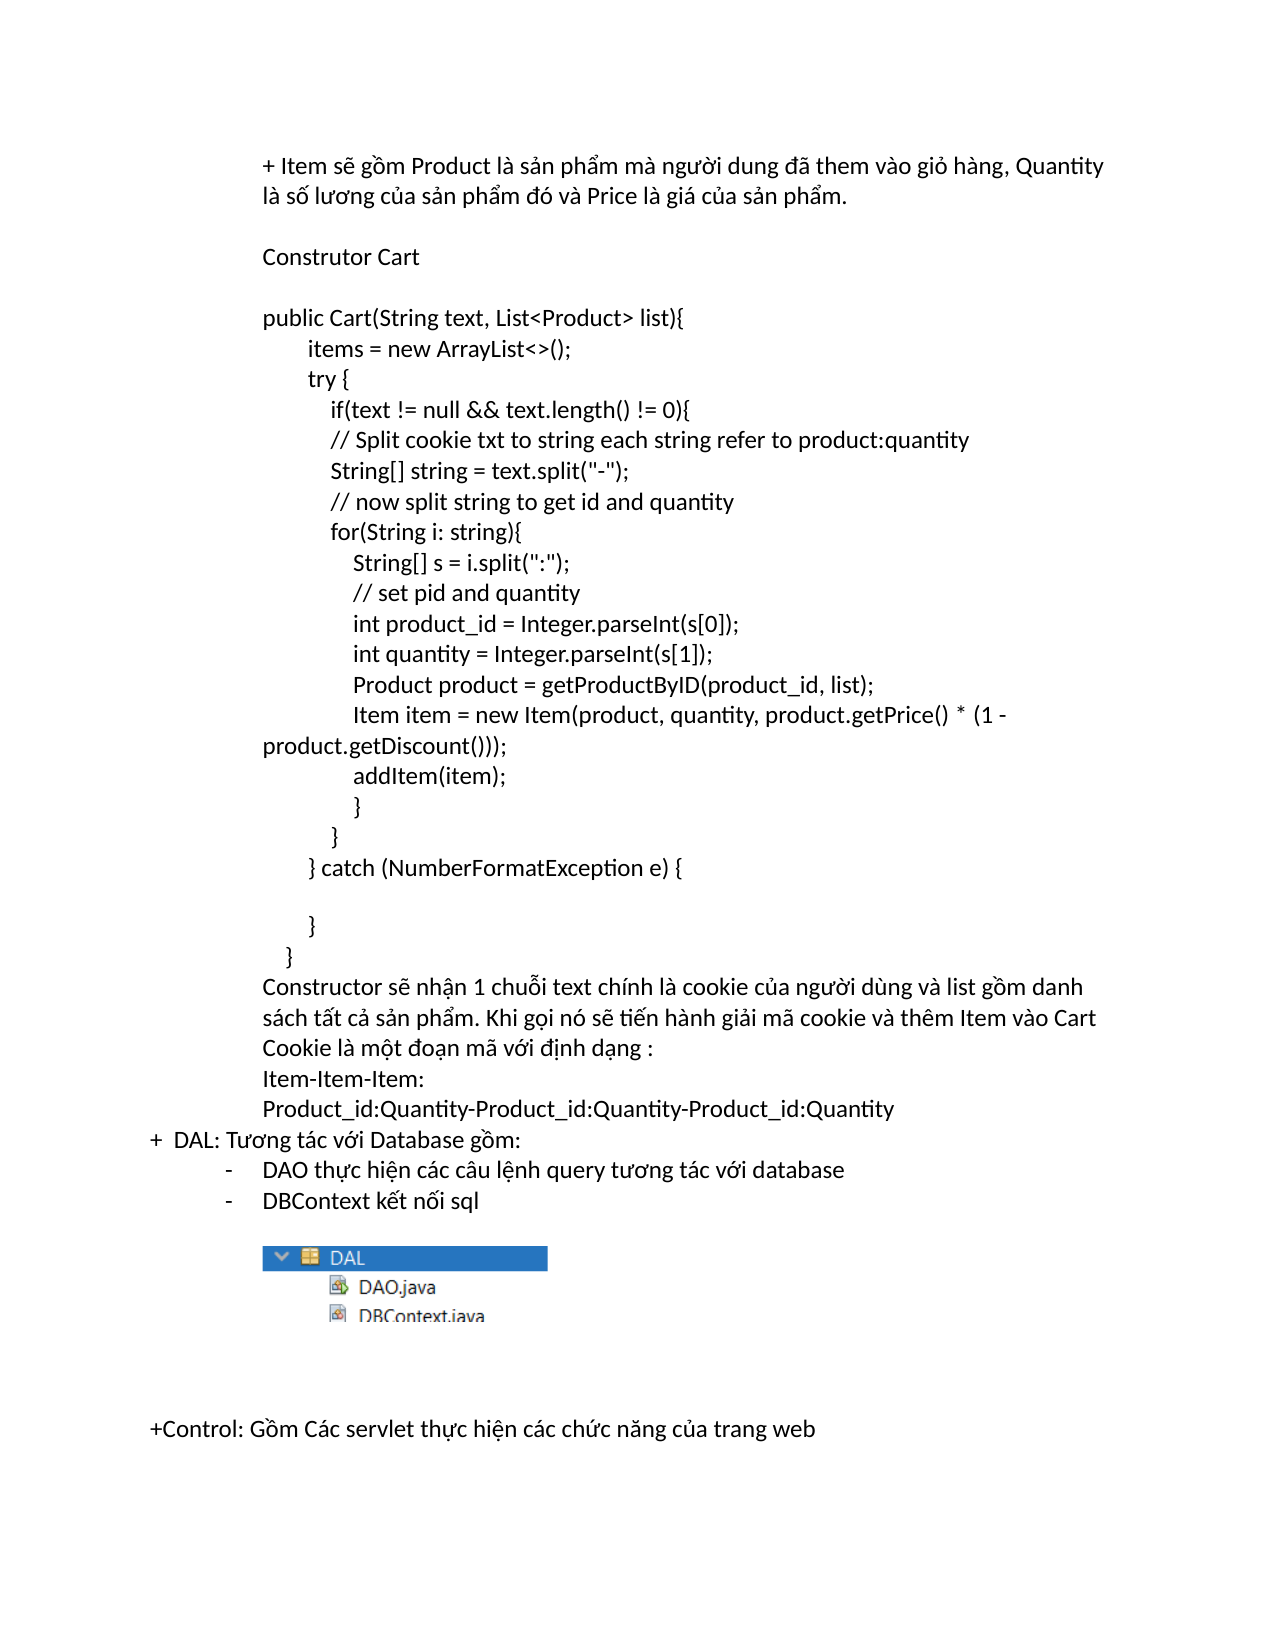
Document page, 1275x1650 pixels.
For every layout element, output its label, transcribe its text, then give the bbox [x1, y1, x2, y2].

list } [262, 911, 1125, 941]
text +Control: Gồm Các servlet thực hiện các chức năng của trang web [150, 1413, 1125, 1443]
list Product product = getProductByID(product_id, list); [262, 669, 1125, 699]
list String[] s = i.split(":"); [262, 547, 1125, 577]
list DBContext kết nối sql [225, 1185, 1125, 1216]
list Cookie là một đoạn mã với định dạng : [262, 1033, 1125, 1063]
list int product_id = Integer.parseInt(s[0]); [262, 608, 1125, 638]
list } [262, 941, 1125, 972]
list // set pid and quantity [262, 577, 1125, 608]
list items = new ArrayList<>(); [262, 333, 1125, 364]
list for(String i: string){ [262, 516, 1125, 547]
list } [262, 791, 1125, 821]
list addItem(item); [262, 760, 1125, 791]
list Constructor sẽ nhận 1 chuỗi text chính là cookie của người dùng và list gồm danh sách tất cả sản phẩm. Khi gọi nó sẽ tiến hành giải mã cookie và thêm Item vào Cart [262, 972, 1125, 1033]
list // now split string to get id and quantity [262, 486, 1125, 516]
list if(text != null && text.length() != 0){ [262, 394, 1125, 425]
list // Split cookie txt to string each string refer to product:quantity [262, 425, 1125, 455]
list } catch (NumberFormatException e) { [262, 852, 1125, 882]
text + DAL: Tương tác với Database gồm: [150, 1124, 1125, 1155]
picture [262, 1246, 548, 1322]
list + Item sẽ gồm Product là sản phẩm mà người dung đã them vào giỏ hàng, Quantity là số lương của sản phẩm đó và Price là giá của sản phẩm. [262, 150, 1125, 211]
list Item item = new Item(product, quantity, product.getPrice() * (1 - product.getDiscount())); [262, 699, 1125, 760]
list String[] string = text.split("-"); [262, 455, 1125, 486]
list Product_id:Quantity-Product_id:Quantity-Product_id:Quantity [262, 1094, 1125, 1124]
list public Cart(String text, List<Product> list){ [262, 303, 1125, 333]
list Item-Item-Item: [262, 1063, 1125, 1094]
list DAO thực hiện các câu lệnh query tương tác với database [225, 1155, 1125, 1185]
list int quantity = Integer.parseInt(s[1]); [262, 638, 1125, 669]
list try { [262, 364, 1125, 394]
list Construtor Cart [262, 242, 1125, 272]
list } [262, 821, 1125, 852]
